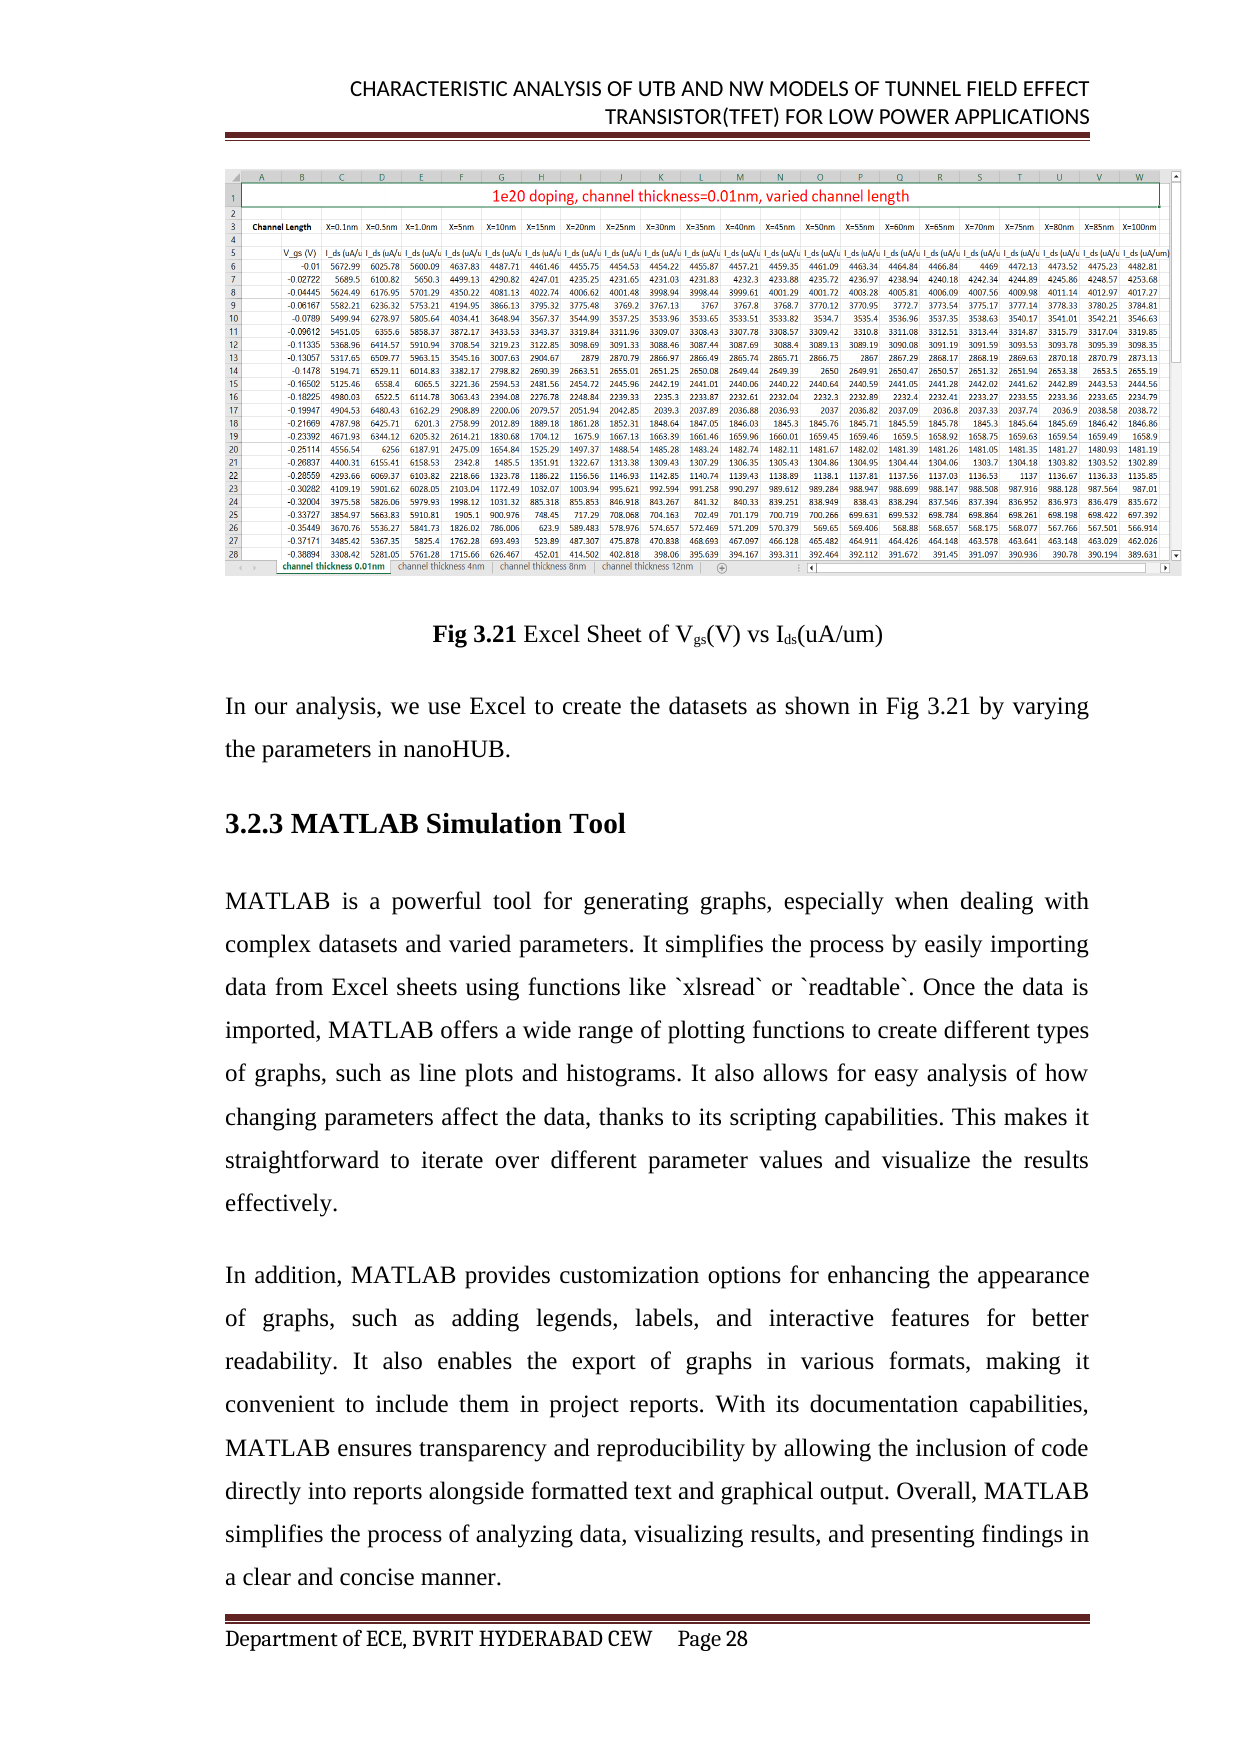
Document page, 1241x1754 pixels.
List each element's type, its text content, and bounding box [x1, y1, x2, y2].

text Fig 3.21 Excel Sheet of Vgs(V) vs Ids(uA/um) [225, 619, 1090, 647]
picture [225, 169, 1182, 576]
text 3.2.3 MATLAB Simulation Tool [225, 806, 1090, 840]
text In addition, MATLAB provides customization options for enhancing the appearance of graphs, such as adding legends, labels, and interactive features for better readability. It also enables the export of graphs in various formats, making it convenient to include them in project reports. With its documentation capabilities, MATLAB ensures transparency and reproducibility by allowing the inclusion of code directly into reports alongside formatted text and graphical output. Overall, MATLAB simplifies the process of analyzing data, visualizing results, and presenting findings in a clear and concise manner. [225, 1260, 1090, 1591]
text MATLAB is a powerful tool for generating graphs, especially when dealing with complex datasets and varied parameters. It simplifies the process by easily importing data from Excel sheets using functions like `xlsread` or `readtable`. Once the data is imported, MATLAB offers a wide range of plotting functions to create different types of graphs, such as line plots and histograms. It also allows for easy analysis of how changing parameters affect the data, thanks to its scripting capabilities. This makes it straightforward to iterate over different parameter values and visualize the results effectively. [225, 886, 1090, 1217]
text In our analysis, we use Excel to create the datasets as shown in Fig 3.21 by varying the parameters in nanoHUB. [225, 691, 1090, 763]
